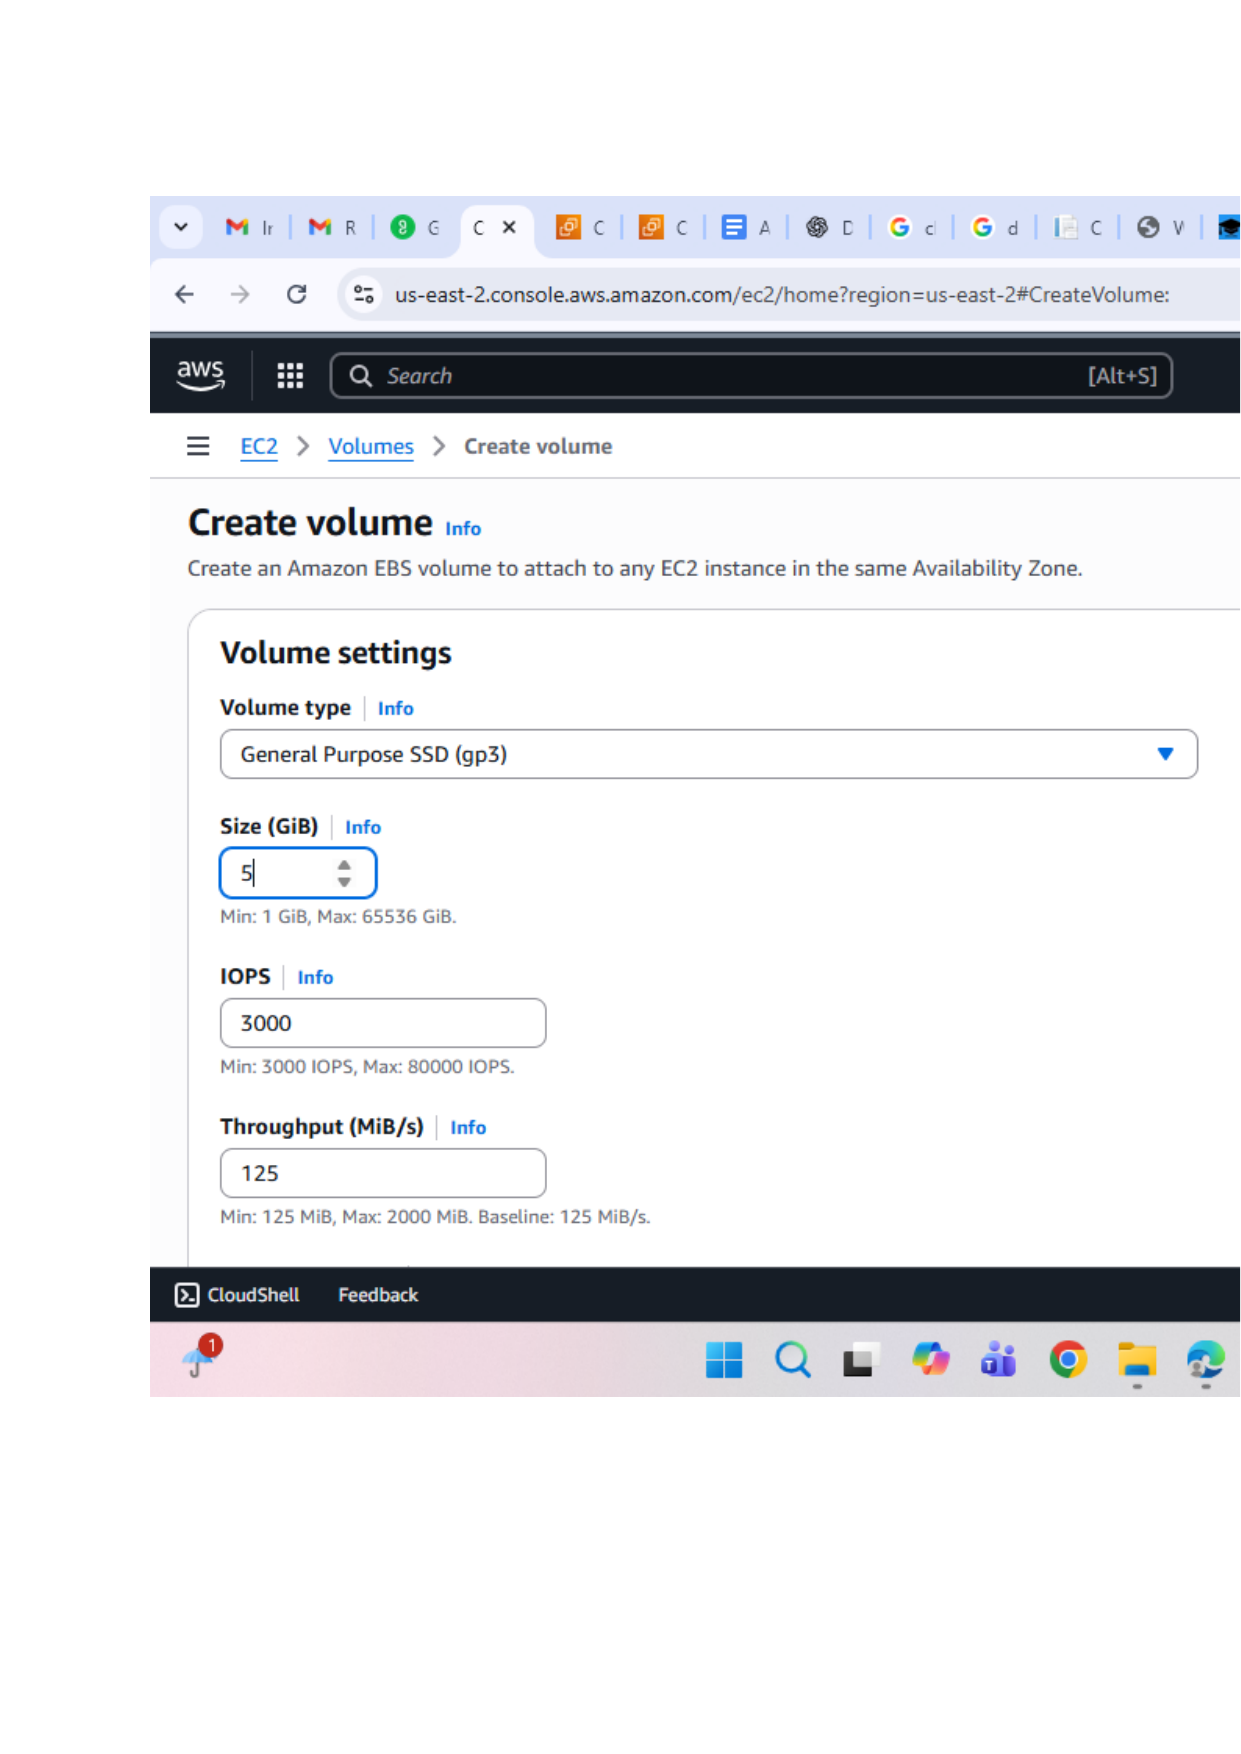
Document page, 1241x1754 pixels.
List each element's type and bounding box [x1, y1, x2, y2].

picture [150, 196, 1241, 1397]
